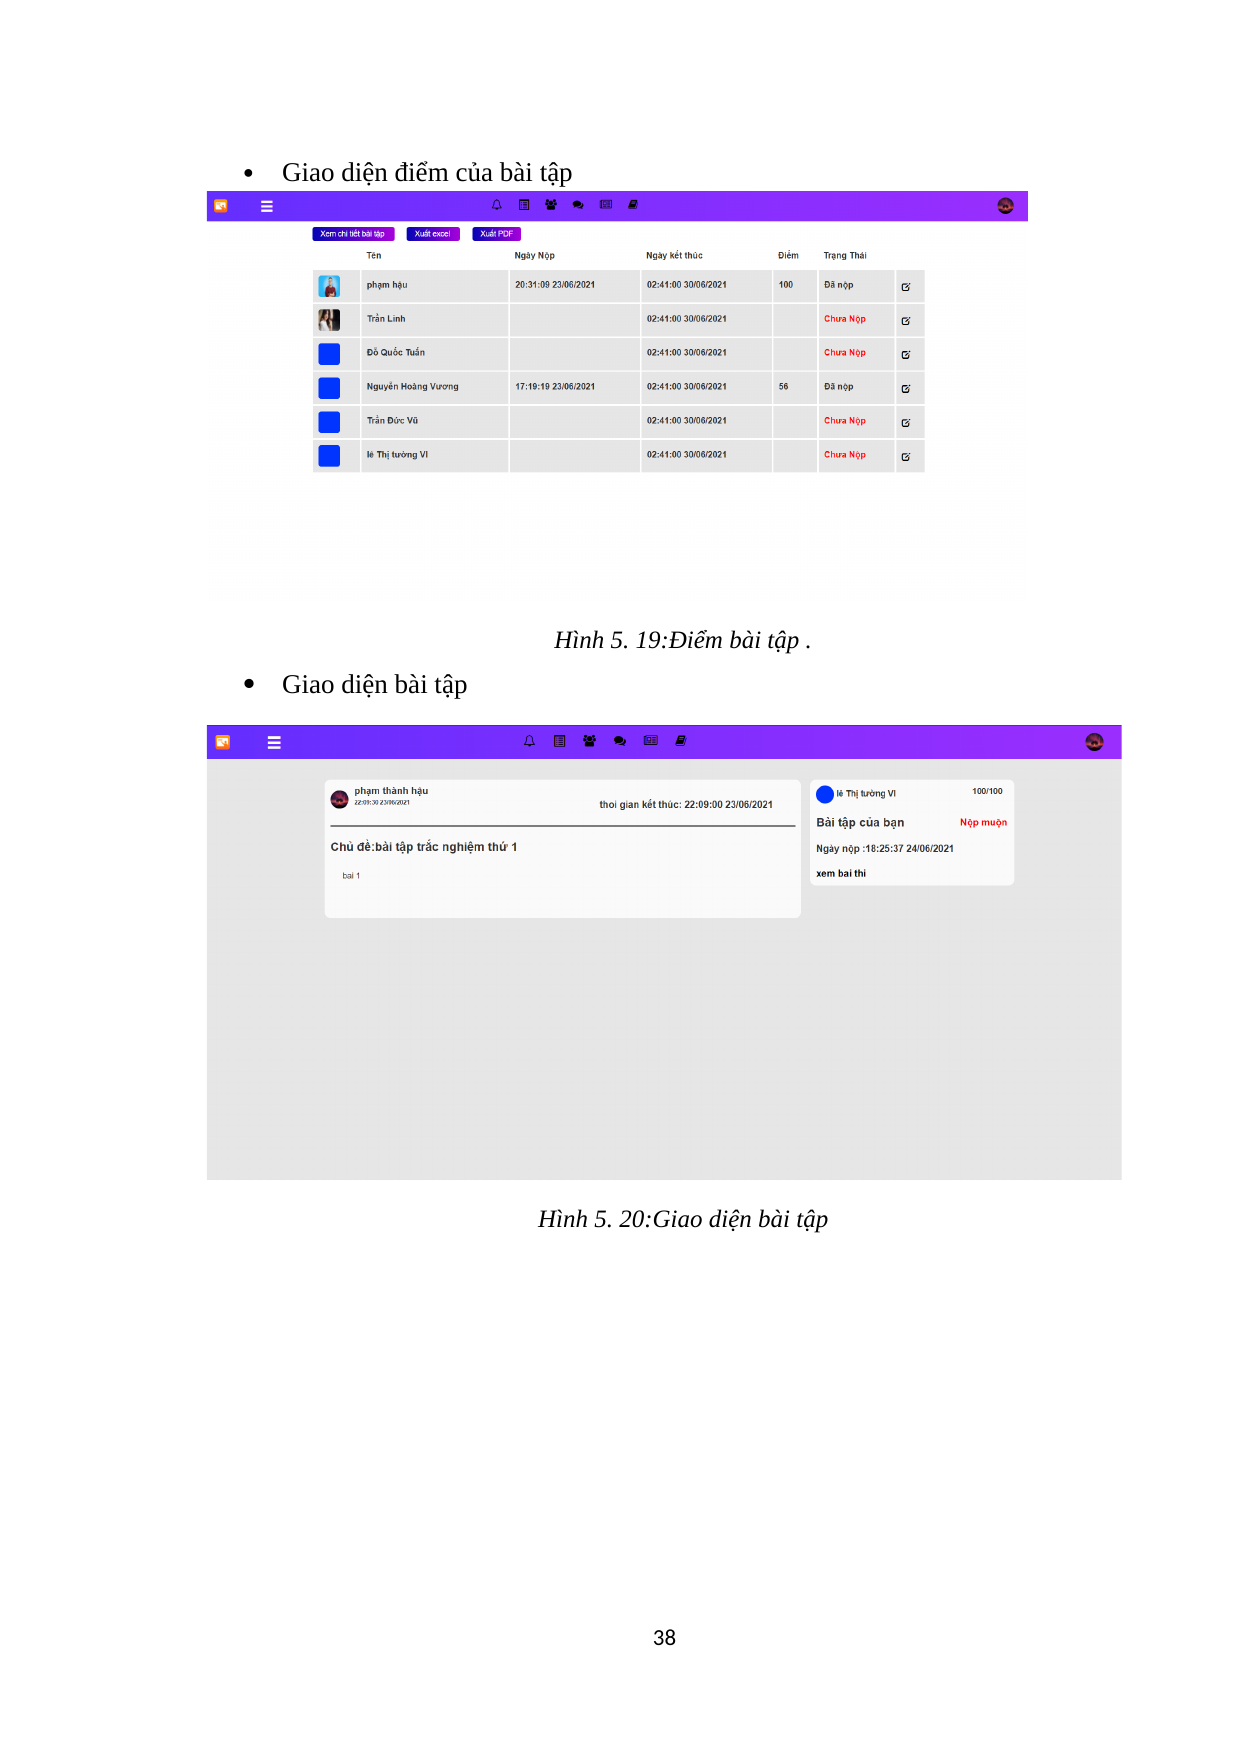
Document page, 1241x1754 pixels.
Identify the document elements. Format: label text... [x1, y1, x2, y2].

list Giao diện bài tập [244, 668, 1122, 699]
picture [206, 191, 1028, 601]
picture [206, 725, 1122, 1180]
